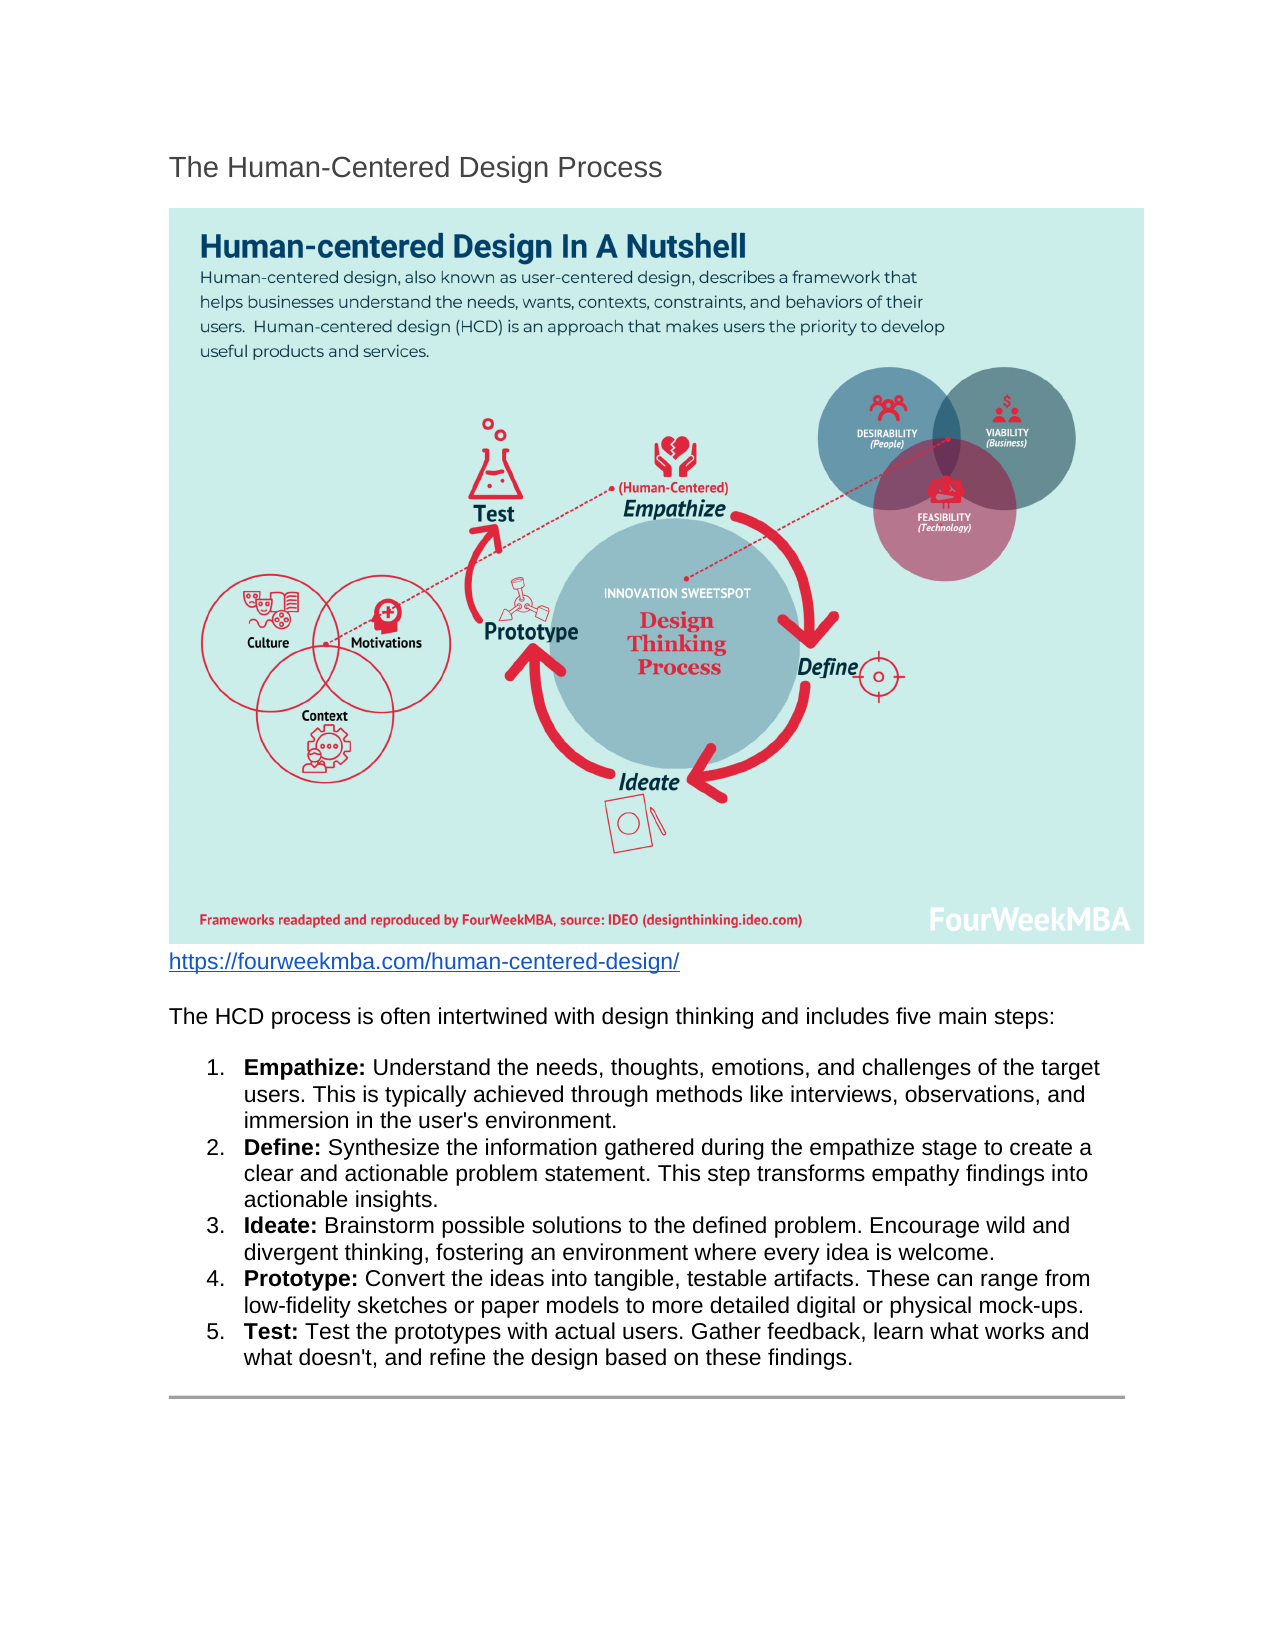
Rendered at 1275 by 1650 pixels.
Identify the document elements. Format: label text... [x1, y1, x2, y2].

list Define: Synthesize the information gathered during the empathize stage to create a clear and actionable problem statement. This step transforms empathy findings into actionable insights. [206, 1133, 1125, 1212]
list Test: Test the prototypes with actual users. Gather feedback, learn what works and what doesn't, and refine the design based on these findings. [206, 1318, 1125, 1371]
text https://fourweekmba.com/human-centered-design/ [169, 948, 1125, 974]
subtitle The Human-Centered Design Process [169, 150, 1125, 183]
list Empathize: Understand the needs, thoughts, emotions, and challenges of the target users. This is typically achieved through methods like interviews, observations, and immersion in the user's environment. [206, 1054, 1125, 1133]
list Ideate: Brainstorm possible solutions to the defined problem. Encourage wild and divergent thinking, fostering an environment where every idea is welcome. [206, 1212, 1125, 1265]
picture [168, 208, 1144, 944]
text The HCD process is often intertwined with design thinking and includes five main steps: [169, 1003, 1125, 1029]
list Prototype: Convert the ideas into tangible, testable artifacts. These can range from low-fidelity sketches or paper models to more detailed digital or physical mock-ups. [206, 1265, 1125, 1318]
